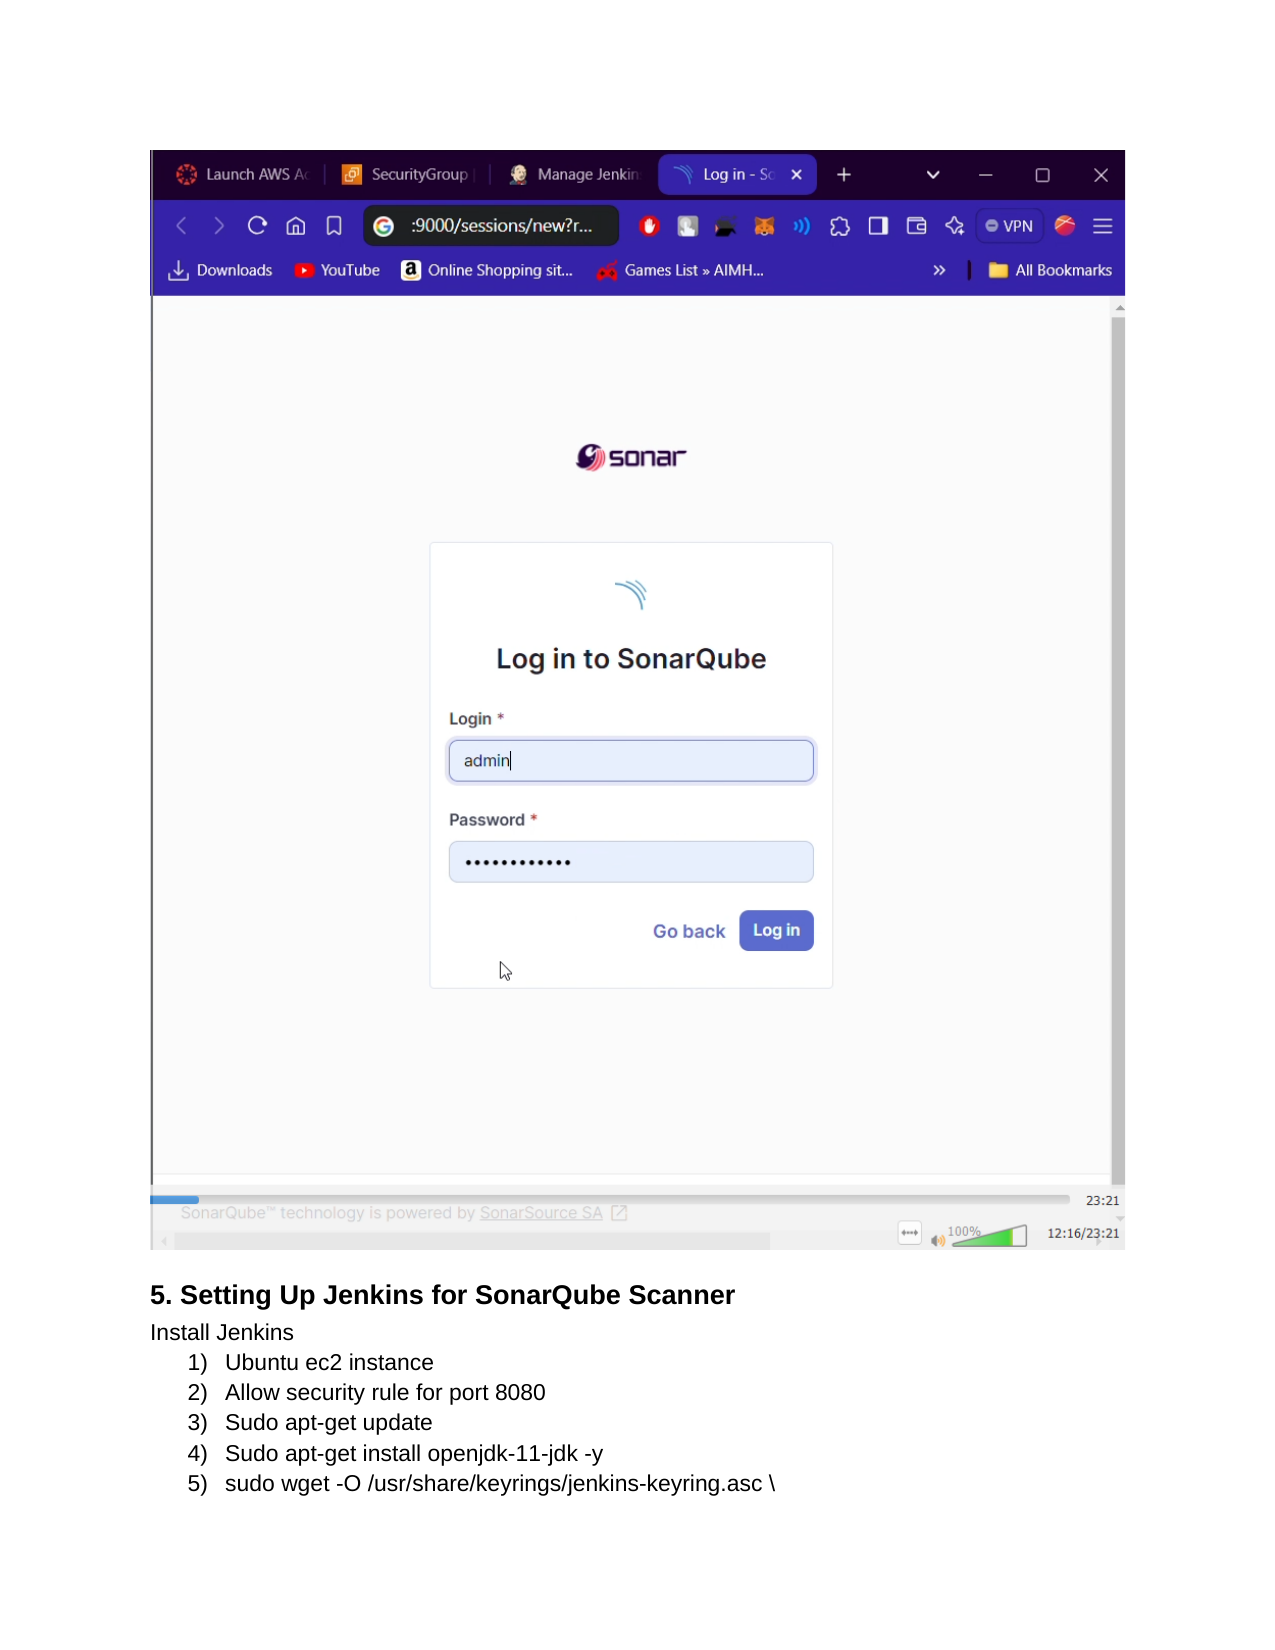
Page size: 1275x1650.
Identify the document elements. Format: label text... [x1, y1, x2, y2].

picture [150, 150, 1125, 1250]
list sudo wget -O /usr/share/keyrings/jenkins-keyring.asc \ [187, 1470, 1125, 1496]
subtitle 5. Setting Up Jenkins for SonarQube Scanner [150, 1279, 1125, 1310]
list Sudo apt-get install openjdk-11-jdk -y [187, 1439, 1125, 1466]
list Allow security rule for port 8080 [187, 1379, 1125, 1406]
list Sudo apt-get update [187, 1409, 1125, 1436]
text Install Jenkins [150, 1319, 1125, 1345]
list Ubuntu ec2 instance [187, 1349, 1125, 1375]
